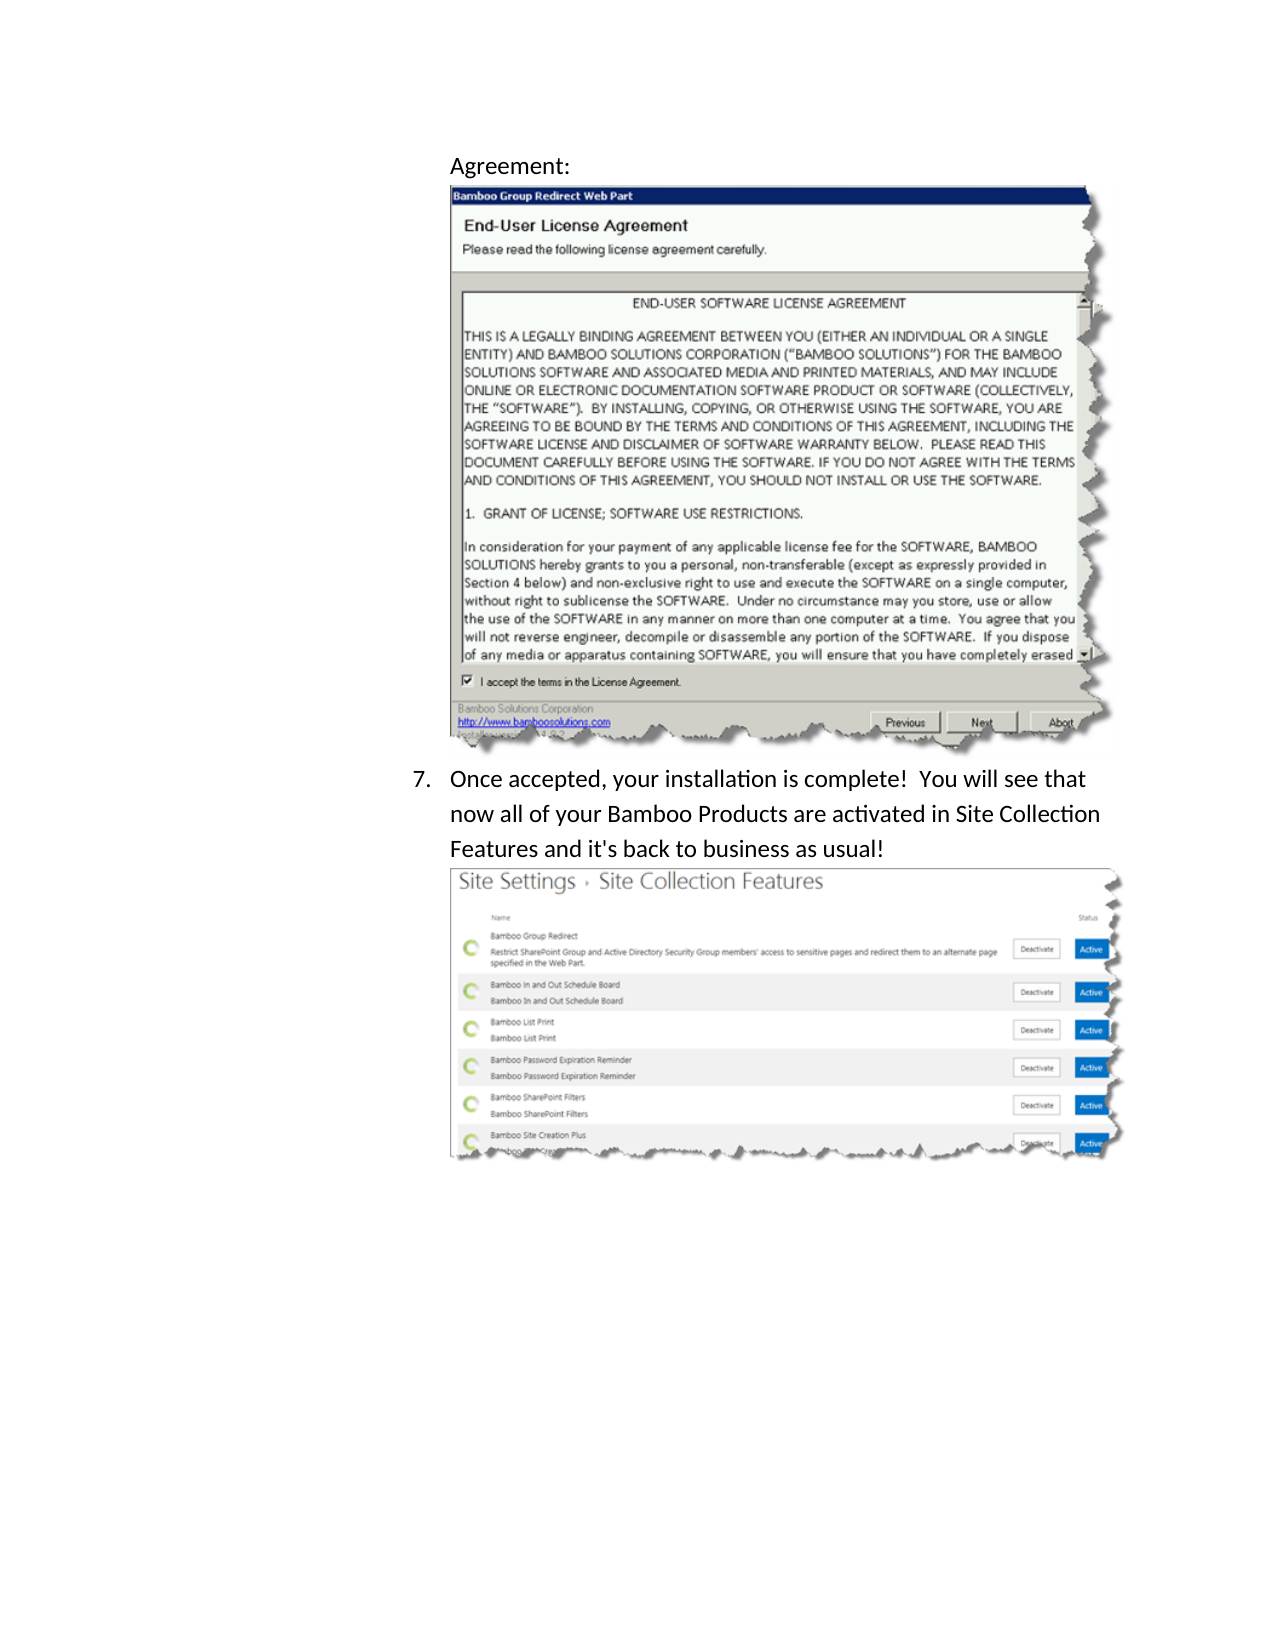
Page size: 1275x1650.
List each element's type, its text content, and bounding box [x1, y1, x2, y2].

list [412, 763, 1125, 1162]
picture [450, 868, 1127, 1163]
picture [450, 185, 1116, 759]
